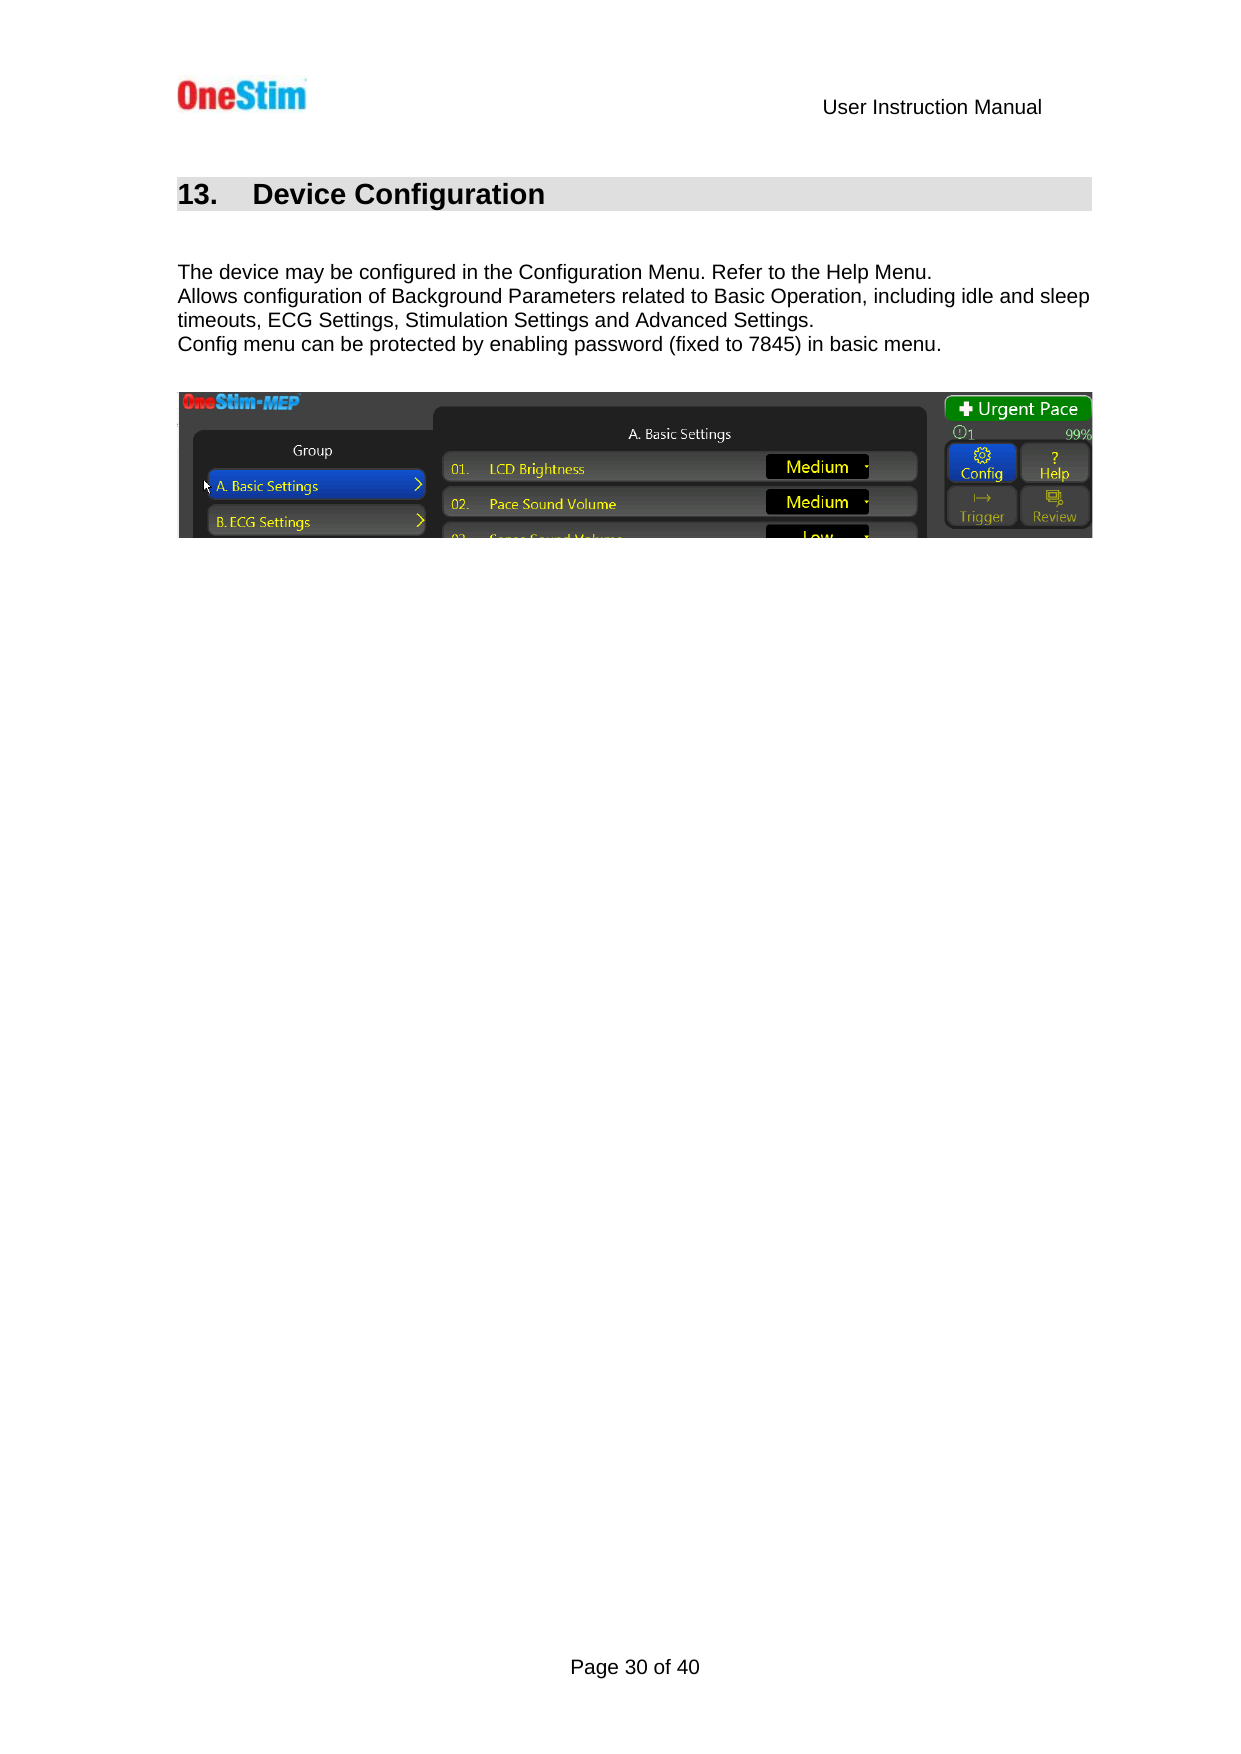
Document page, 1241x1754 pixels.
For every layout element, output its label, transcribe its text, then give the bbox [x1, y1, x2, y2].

text Config menu can be protected by enabling password (fixed to 7845) in basic menu. [177, 332, 1092, 356]
picture [177, 75, 307, 114]
text The device may be configured in the Configuration Menu. Refer to the Help Menu. [177, 260, 1092, 284]
text Allows configuration of Background Parameters related to Basic Operation, including idle and sleep timeouts, ECG Settings, Stimulation Settings and Advanced Settings. [177, 284, 1092, 332]
subtitle Device Configuration [177, 177, 1092, 211]
picture [177, 392, 1093, 538]
